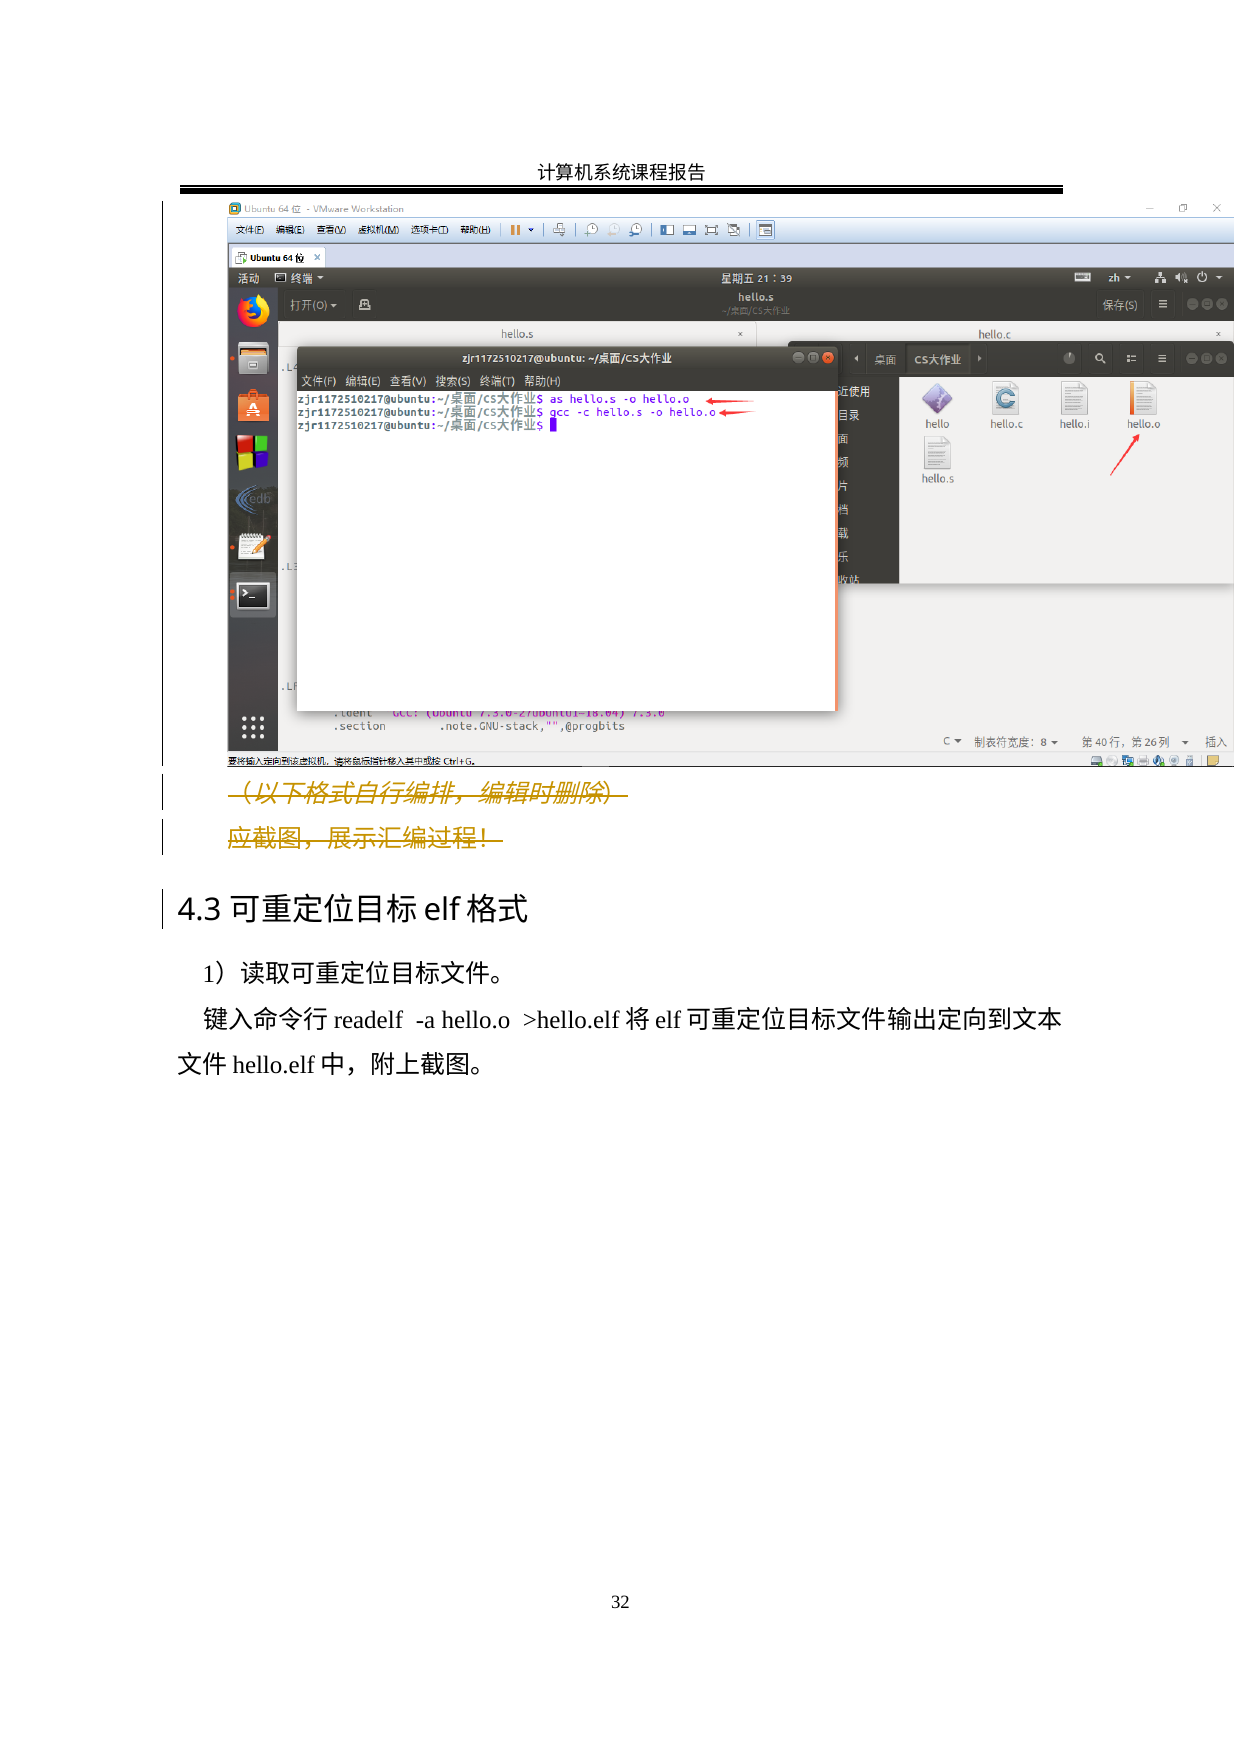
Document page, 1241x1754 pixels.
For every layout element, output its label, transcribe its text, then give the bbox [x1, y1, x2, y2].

text 1）读取可重定位目标文件。 [177, 954, 1063, 990]
text 键入命令行readelf -a hello.o >hello.elf将elf可重定位目标文件输出定向到文本文件hello.elf中，附上截图。 [177, 999, 1063, 1081]
subtitle 4.3 可重定位目标elf格式 [177, 889, 1063, 929]
picture [227, 200, 1234, 767]
